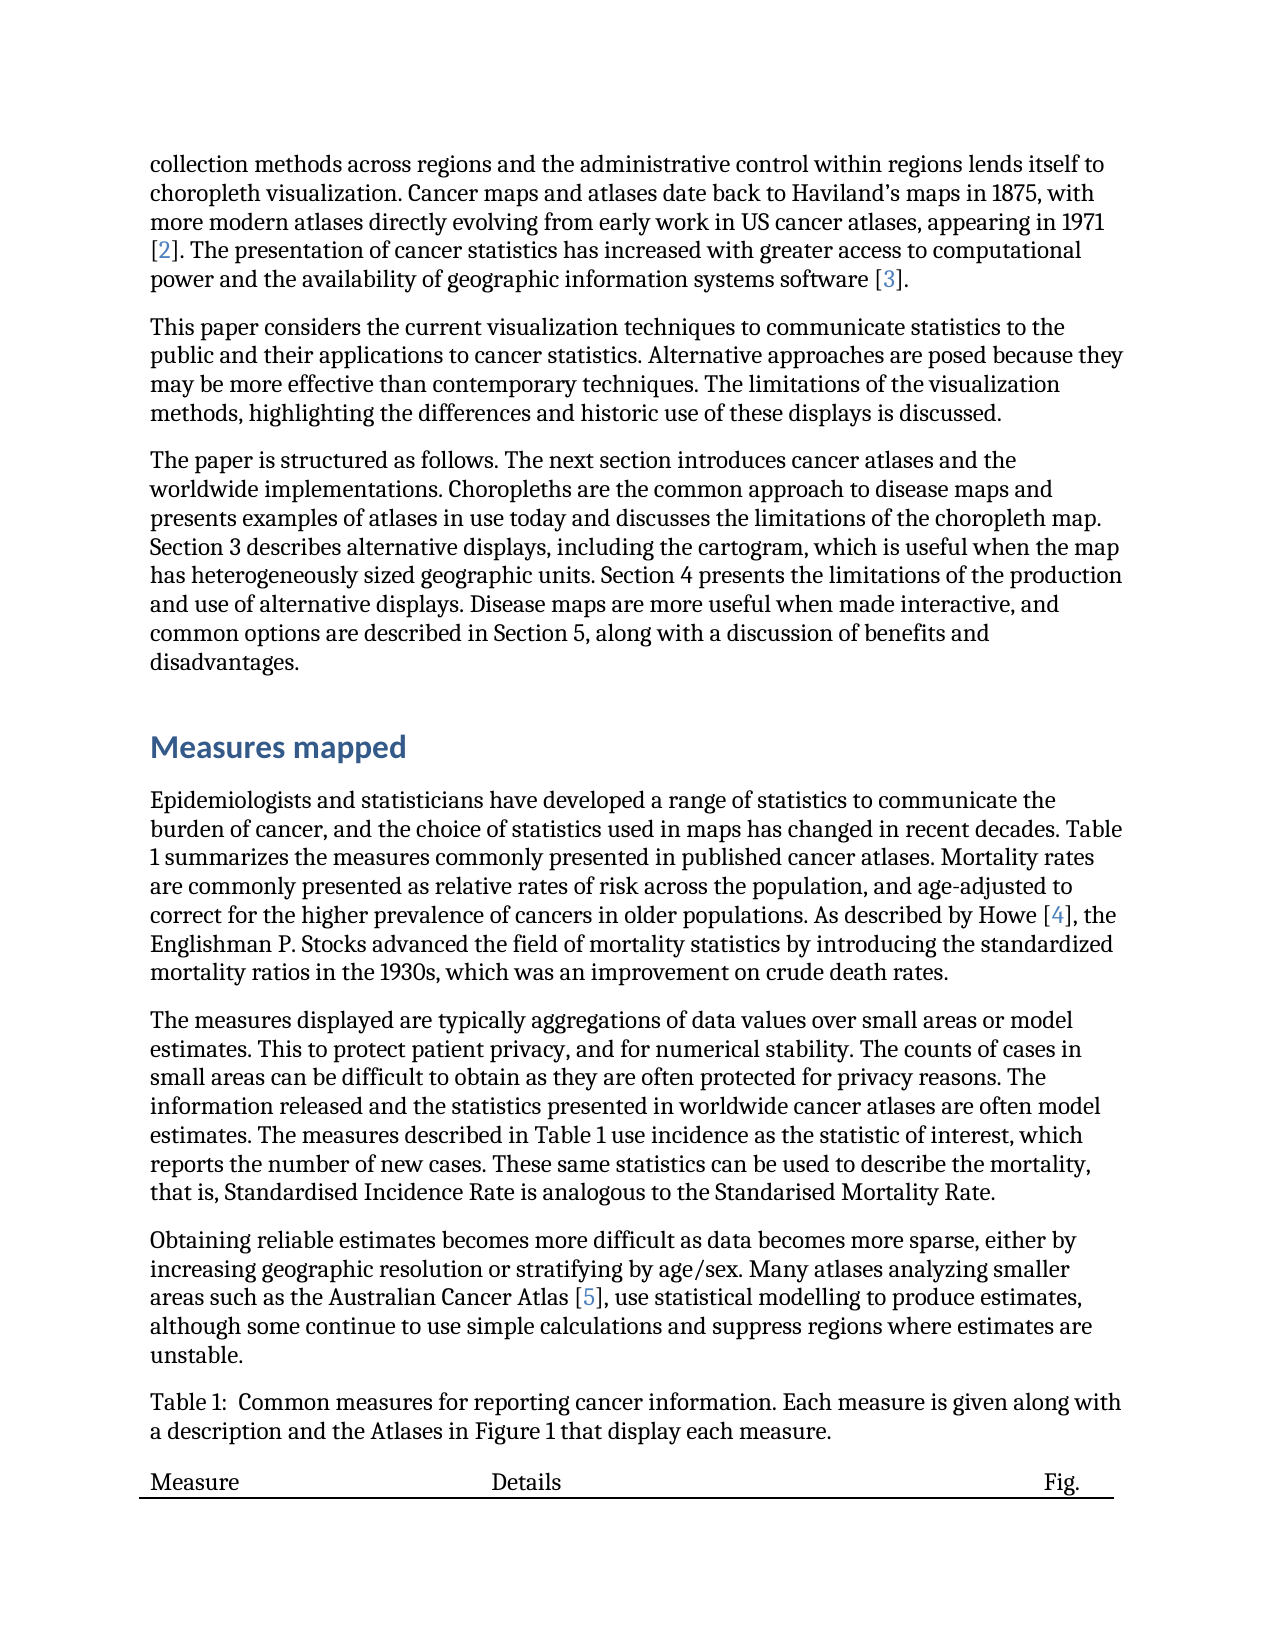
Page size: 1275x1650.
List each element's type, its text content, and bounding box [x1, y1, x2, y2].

text The measures displayed are typically aggregations of data values over small areas or model estimates. This to protect patient privacy, and for numerical stability. The counts of cases in small areas can be difficult to obtain as they are often protected for privacy reasons. The information released and the statistics presented in worldwide cancer atlases are often model estimates. The measures described in Table 1 use incidence as the statistic of interest, which reports the number of new cases. These same statistics can be used to describe the mortality, that is, Standardised Incidence Rate is analogous to the Standarised Mortality Rate. [150, 1006, 1125, 1207]
text The paper is structured as follows. The next section introduces cancer atlases and the worldwide implementations. Choropleths are the common approach to disease maps and presents examples of atlases in use today and discusses the limitations of the choropleth map. Section 3 describes alternative displays, including the cartogram, which is useful when the map has heterogeneously sized geographic units. Section 4 presents the limitations of the production and use of alternative displays. Disease maps are more useful when made interactive, and common options are described in Section 5, along with a discussion of benefits and disadvantages. [150, 446, 1125, 676]
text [150, 150, 1125, 294]
text This paper considers the current visualization techniques to communicate statistics to the public and their applications to cancer statistics. Alternative approaches are posed because they may be more effective than contemporary techniques. The limitations of the visualization methods, highlighting the differences and historic use of these displays is discussed. [150, 312, 1125, 427]
table_header Fig. [1033, 1465, 1114, 1497]
table_header Measure [139, 1465, 480, 1497]
text Epidemiologists and statisticians have developed a range of statistics to communicate the burden of cancer, and the choice of statistics used in maps has changed in recent decades. Table 1 summarizes the measures commonly presented in published cancer atlases. Mortality rates are commonly presented as relative rates of risk across the population, and age-adjusted to correct for the higher prevalence of cancers in older populations. As described by Howe [4], the Englishman P. Stocks advanced the field of mortality statistics by introducing the standardized mortality ratios in the 1930s, which was an improvement on crude death rates. [150, 786, 1125, 987]
text Table 1: Common measures for reporting cancer information. Each measure is given along with a description and the Atlases in Figure 1 that display each measure. [150, 1388, 1125, 1446]
table_header Details [480, 1465, 1032, 1497]
text Obtaining reliable estimates becomes more difficult as data becomes more sparse, either by increasing geographic resolution or stratifying by age/sex. Many atlases analyzing smaller areas such as the Australian Cancer Atlas [5], use statistical modelling to produce estimates, although some continue to use simple calculations and suppress regions where estimates are unstable. [150, 1226, 1125, 1369]
subtitle Measures mapped [150, 726, 1125, 767]
